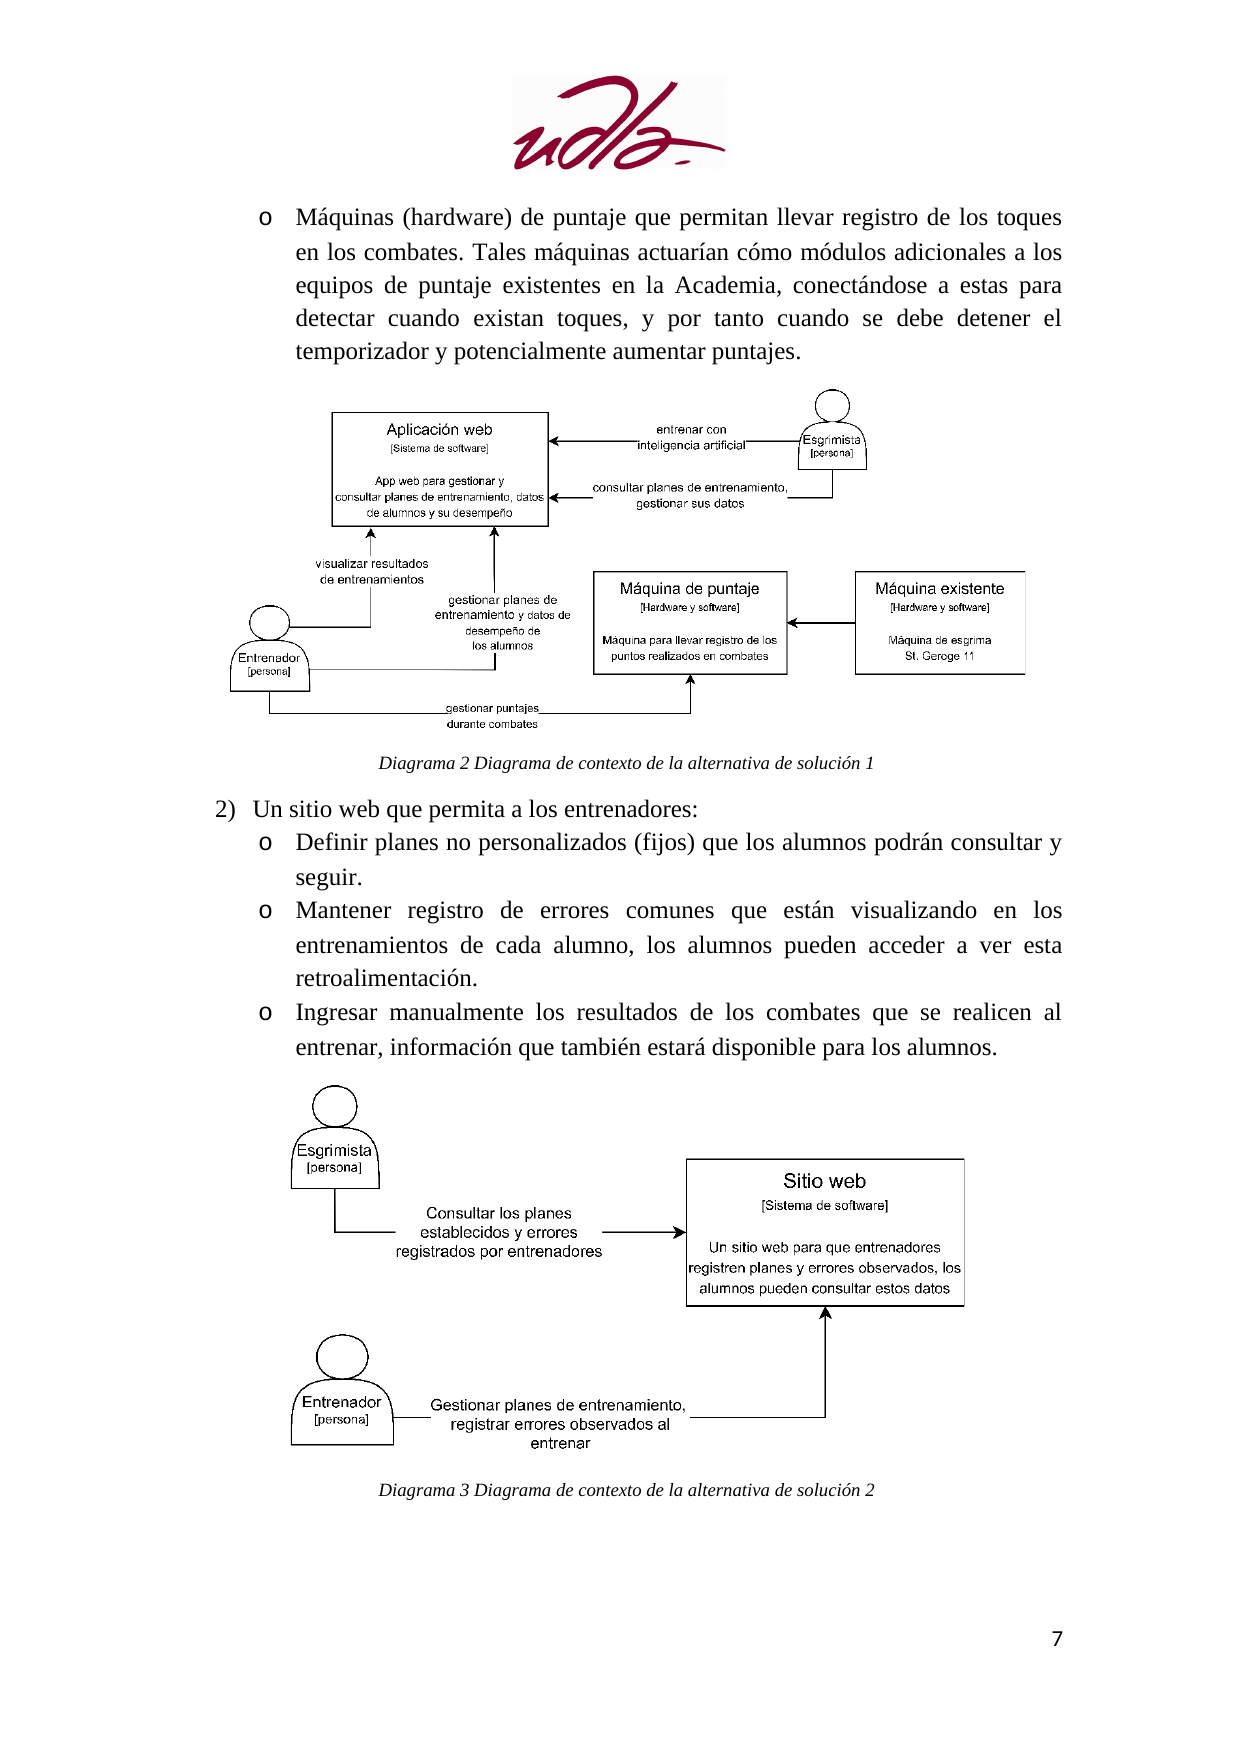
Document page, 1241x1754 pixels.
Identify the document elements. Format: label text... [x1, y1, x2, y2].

list Ingresar manualmente los resultados de los combates que se realicen al entrenar, información que también estará disponible para los alumnos. [258, 997, 1063, 1060]
picture [290, 1085, 965, 1454]
list Un sitio web que permita a los entrenadores: [215, 794, 1063, 823]
picture [509, 73, 731, 174]
list Definir planes no personalizados (fijos) que los alumnos podrán consultar y seguir. [258, 827, 1063, 891]
text Diagrama 3 Diagrama de contexto de la alternativa de solución 2 [192, 1479, 1063, 1500]
picture [230, 389, 1025, 731]
list Mantener registro de errores comunes que están visualizando en los entrenamientos de cada alumno, los alumnos pueden acceder a ver esta retroalimentación. [258, 895, 1063, 992]
list Máquinas (hardware) de puntaje que permitan llevar registro de los toques en los combates. Tales máquinas actuarían cómo módulos adicionales a los equipos de puntaje existentes en la Academia, conectándose a estas para detectar cuando existan toques, y por tanto cuando se debe detener el temporizador y potencialmente aumentar puntajes. [258, 202, 1063, 364]
text Diagrama 2 Diagrama de contexto de la alternativa de solución 1 [192, 752, 1063, 773]
